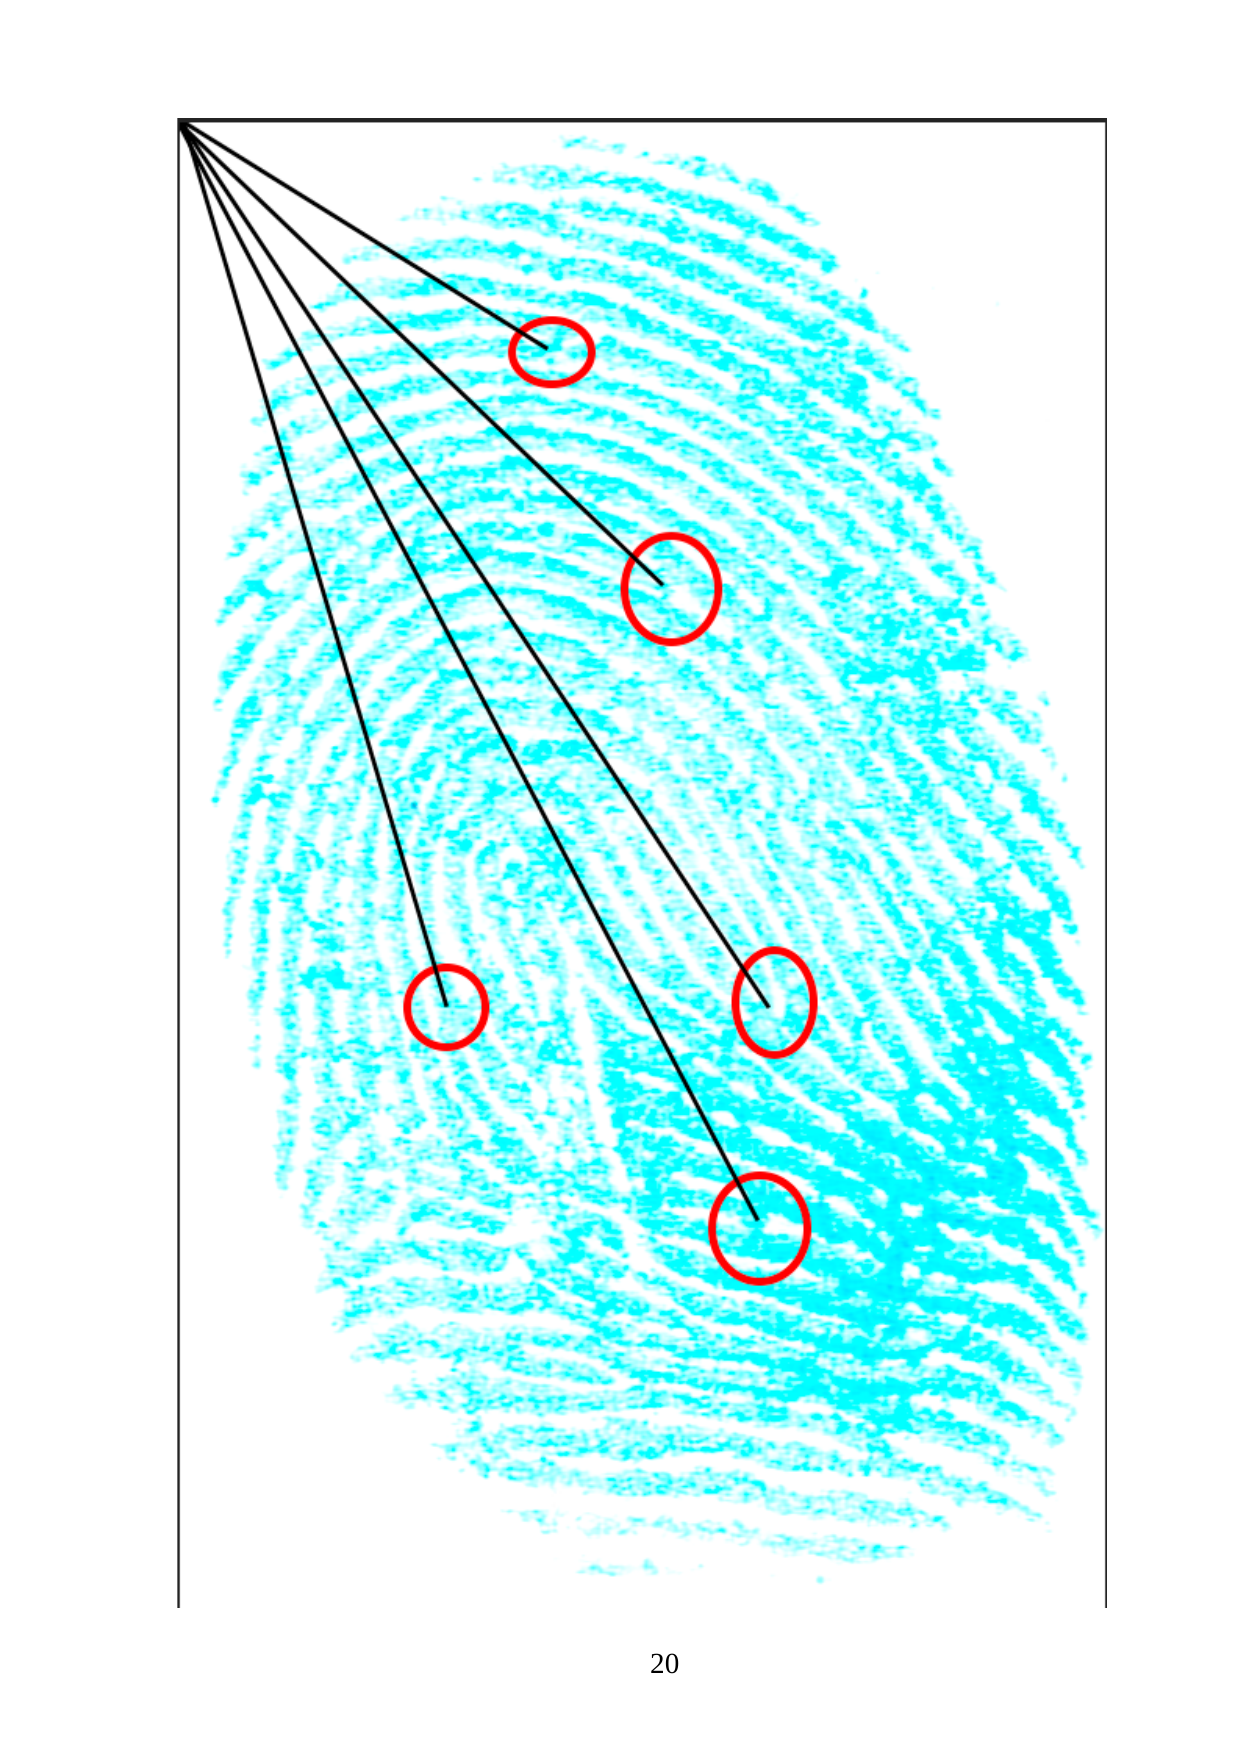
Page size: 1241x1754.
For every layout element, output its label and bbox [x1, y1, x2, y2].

picture [177, 118, 1107, 1608]
